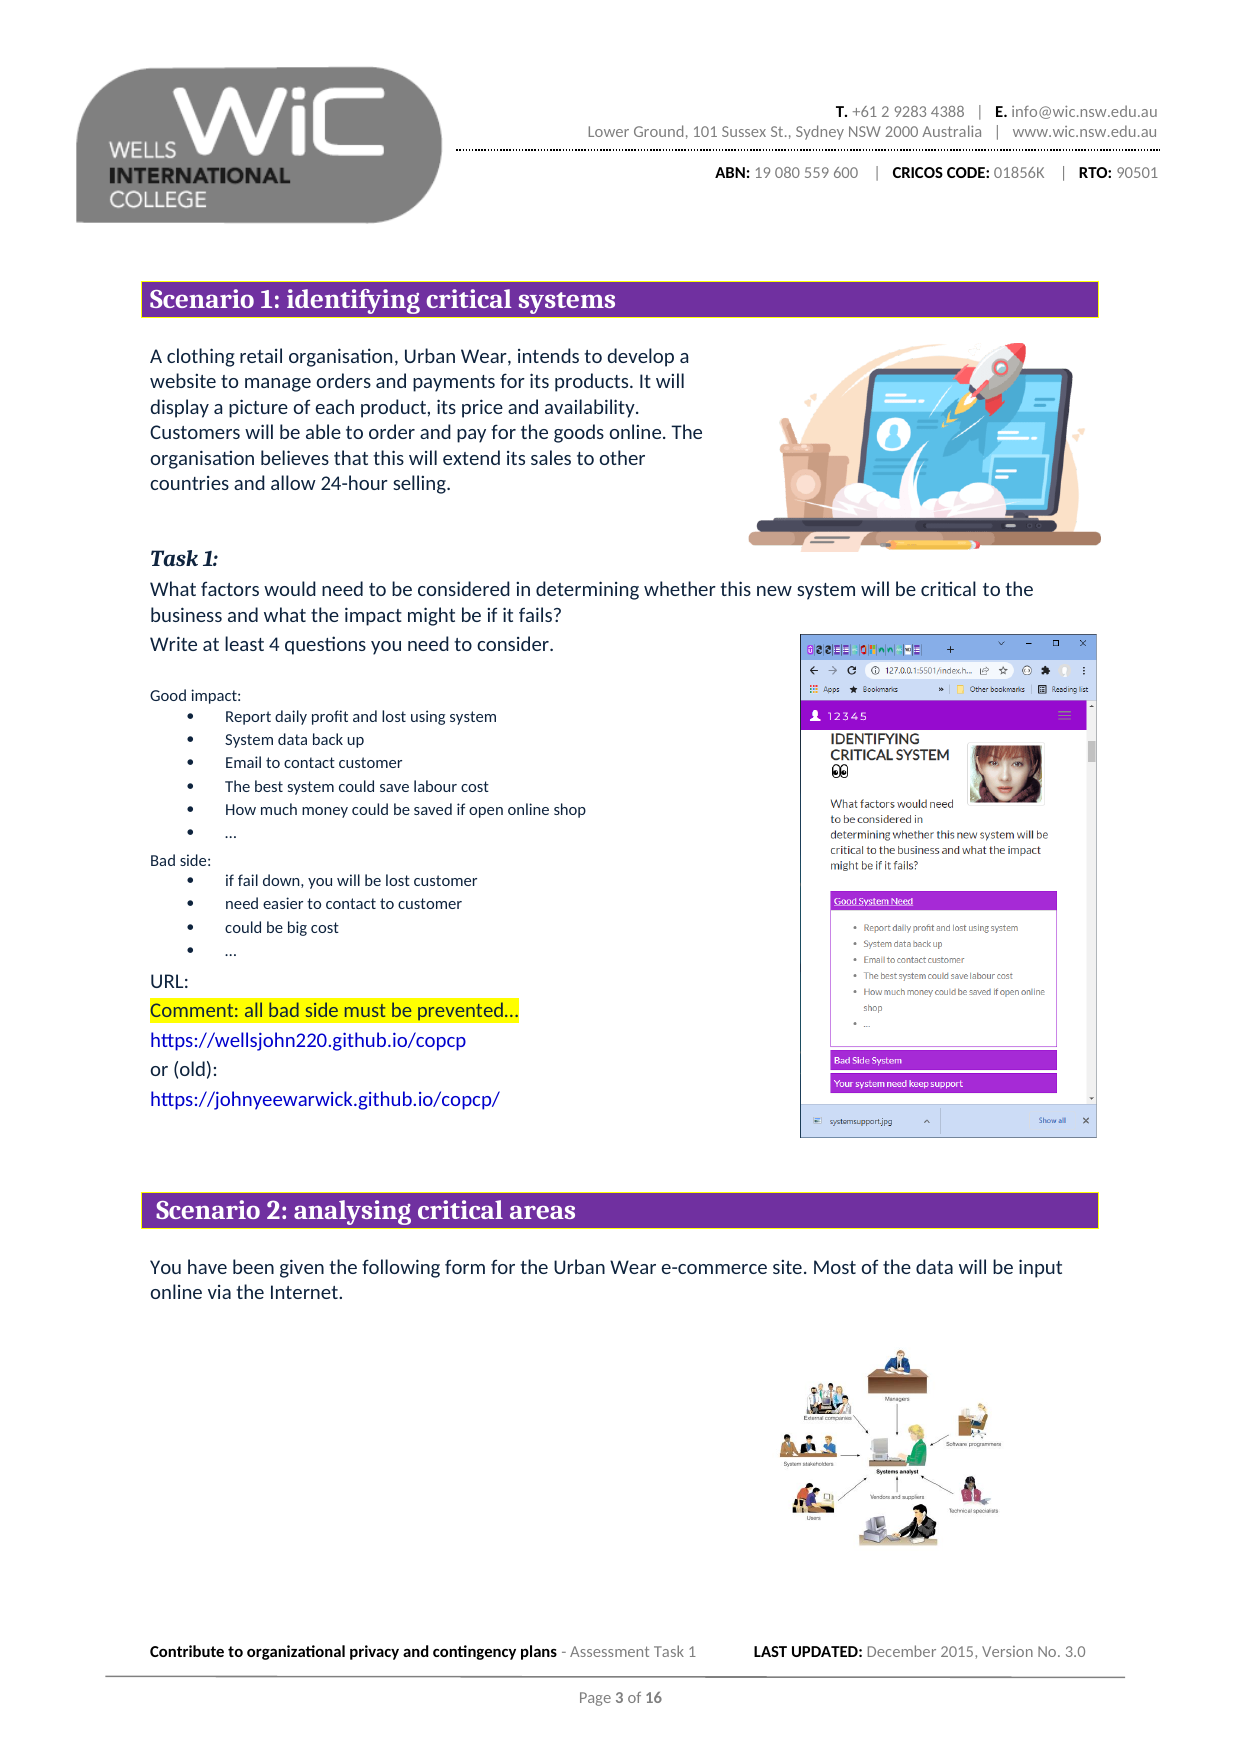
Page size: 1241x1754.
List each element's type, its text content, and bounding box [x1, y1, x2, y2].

list Report daily profit and lost using system [187, 706, 800, 726]
list could be big cost [187, 917, 800, 937]
subtitle Scenario 2: analysing critical areas [142, 1193, 1098, 1228]
text https://wellsjohn220.github.io/copcp [150, 1027, 800, 1052]
list … [187, 822, 800, 843]
text Good impact: [150, 686, 800, 706]
list How much money could be saved if open online shop [187, 799, 800, 819]
text https://johnyeewarwick.github.io/copcp/ [150, 1086, 800, 1112]
list The best system could save labour cost [187, 776, 800, 796]
text A clothing retail organisation, Urban Wear, intends to develop a website to manage orders and payments for its products. It will display a picture of each product, its price and availability. Customers will be able to order and pay for the goods online. The organisation believes that this will extend its sales to other countries and allow 24-hour selling. [150, 343, 748, 496]
text or (old): [150, 1057, 800, 1082]
subtitle Task 1: [150, 546, 1090, 572]
text Comment: all bad side must be prevented… [150, 997, 800, 1023]
picture [800, 634, 1097, 1138]
picture [748, 343, 1101, 552]
text You have been given the following form for the Urban Wear e-commerce site. Most of the data will be input online via the Internet. [150, 1254, 1090, 1305]
list need easier to contact to customer [187, 894, 800, 914]
text Bad side: [150, 850, 800, 870]
list System data back up [187, 729, 800, 749]
picture [772, 1339, 1097, 1551]
list … [187, 940, 800, 961]
list if fail down, you will be lost customer [187, 870, 800, 891]
text URL: [150, 968, 800, 993]
subtitle Scenario 1: identifying critical systems [142, 282, 1098, 317]
text What factors would need to be considered in determining whether this new system will be critical to the business and what the impact might be if it fails? [150, 576, 1090, 627]
text Write at least 4 questions you need to consider. [150, 631, 1090, 657]
list Email to contact customer [187, 752, 800, 773]
